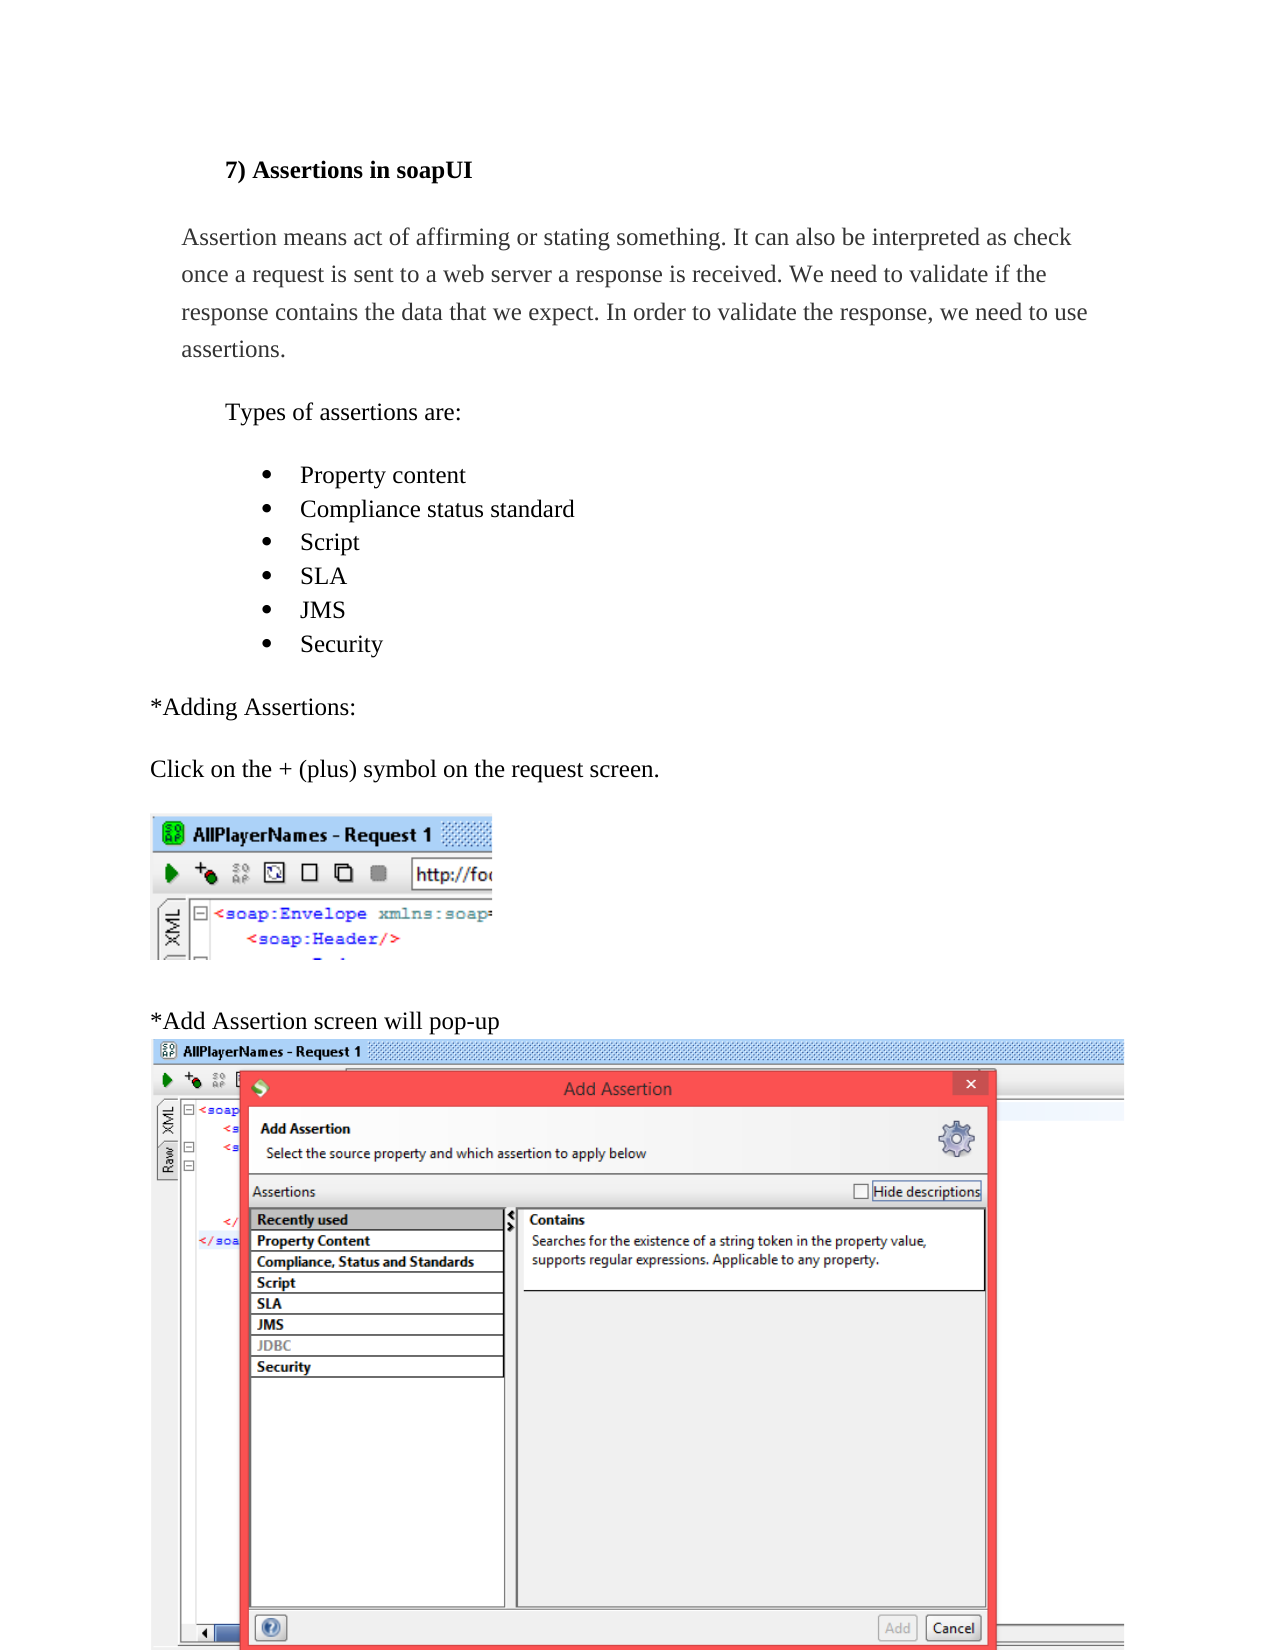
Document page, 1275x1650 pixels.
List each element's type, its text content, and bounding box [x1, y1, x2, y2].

list JMS [262, 590, 1125, 624]
list Property content [262, 455, 1125, 489]
list Script [262, 522, 1125, 556]
text 7) Assertions in soapUI [225, 150, 1125, 184]
list SLA [262, 556, 1125, 590]
picture [150, 1039, 1125, 1650]
picture [150, 812, 493, 960]
text Assertion means act of affirming or stating something. It can also be interpreted as check once a request is sent to a web server a response is received. We need to validate if the response contains the data that we expect. In order to validate the response, we need to use assertions. [181, 213, 1125, 363]
text *Add Assertion screen will pop-up [150, 1001, 1125, 1035]
text Types of assertions are: [225, 392, 1125, 426]
text *Adding Assertions: [150, 687, 1125, 720]
list Security [262, 624, 1125, 657]
text Click on the + (plus) symbol on the request screen. [150, 749, 1125, 783]
list Compliance status standard [262, 489, 1125, 522]
